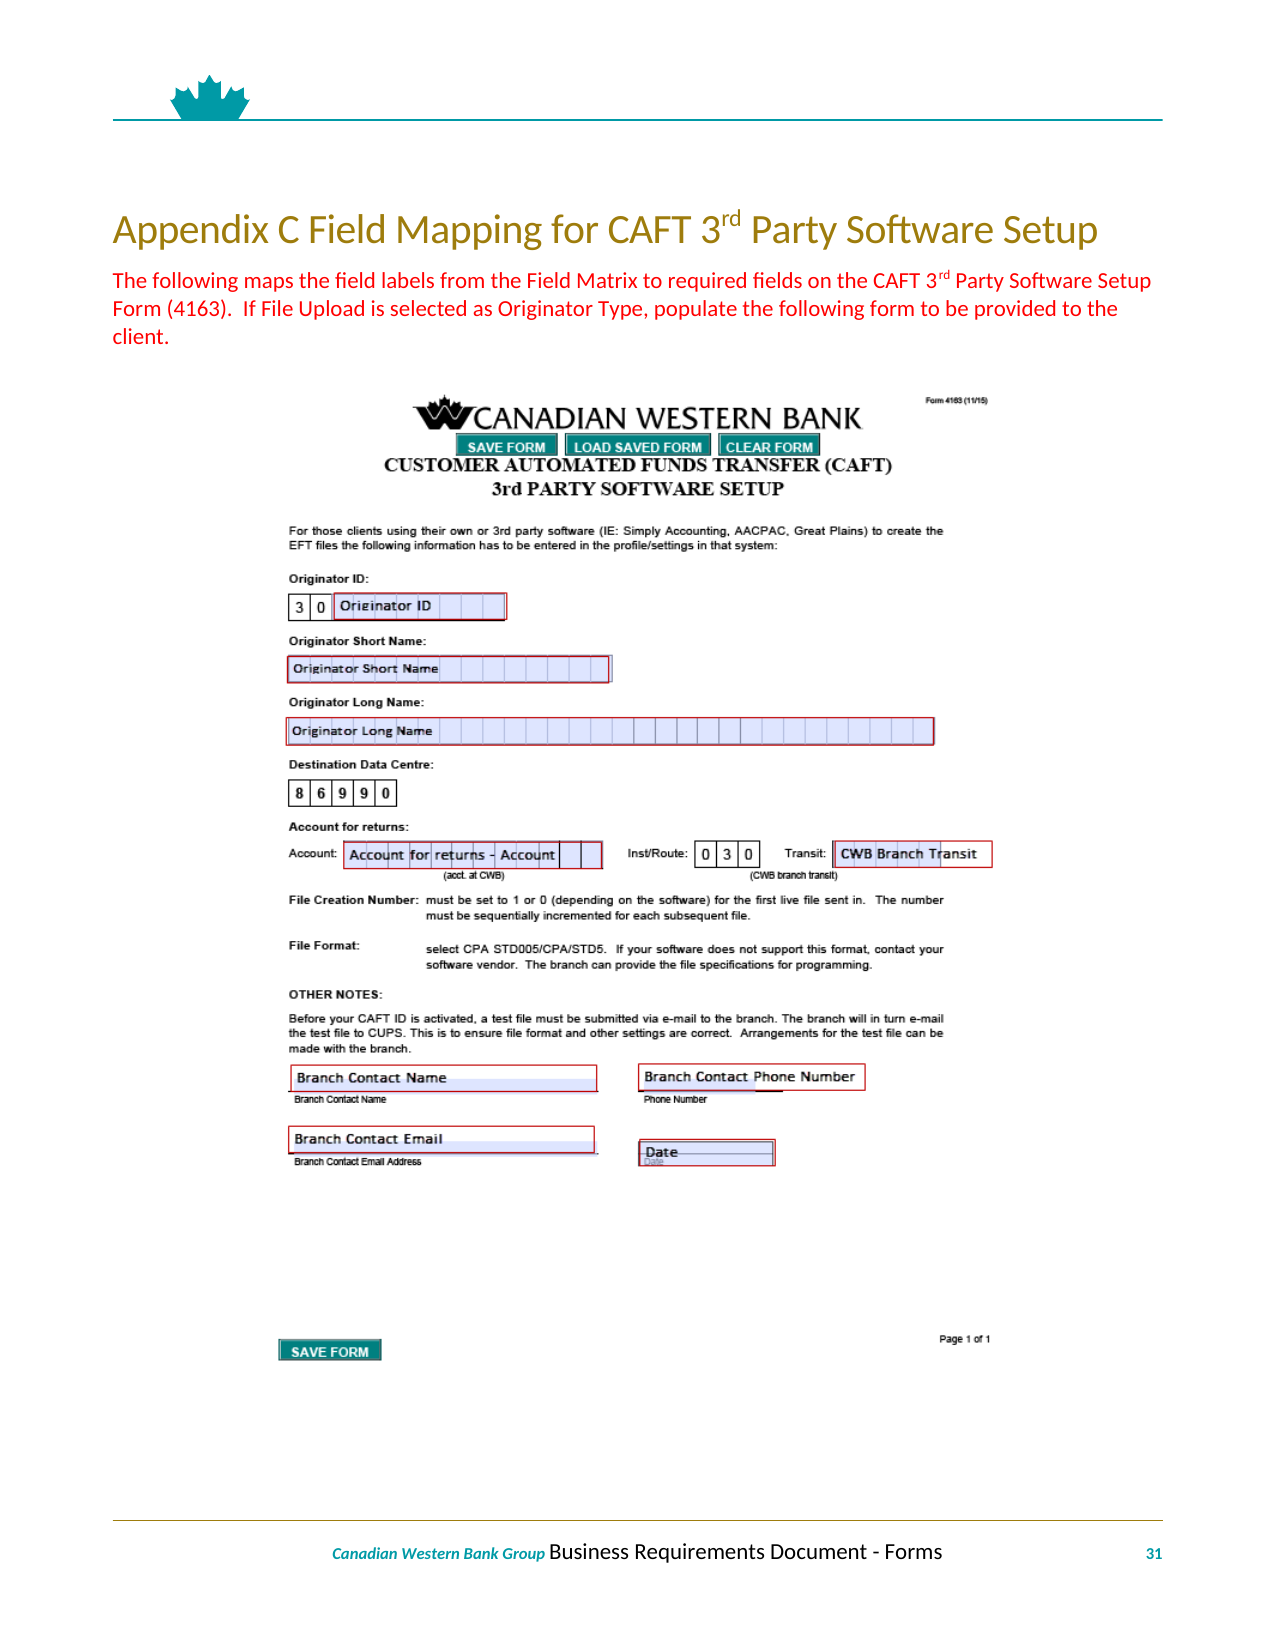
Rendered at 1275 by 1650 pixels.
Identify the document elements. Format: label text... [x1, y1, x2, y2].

text The following maps the field labels from the Field Matrix to required fields on the CAFT 3rd Party Software Setup Form (4163). If File Upload is selected as Originator Type, populate the following form to be provided to the client. [112, 266, 1162, 350]
subtitle Appendix C Field Mapping for CAFT 3rd Party Software Setup [112, 203, 1162, 254]
picture [257, 378, 1017, 1361]
